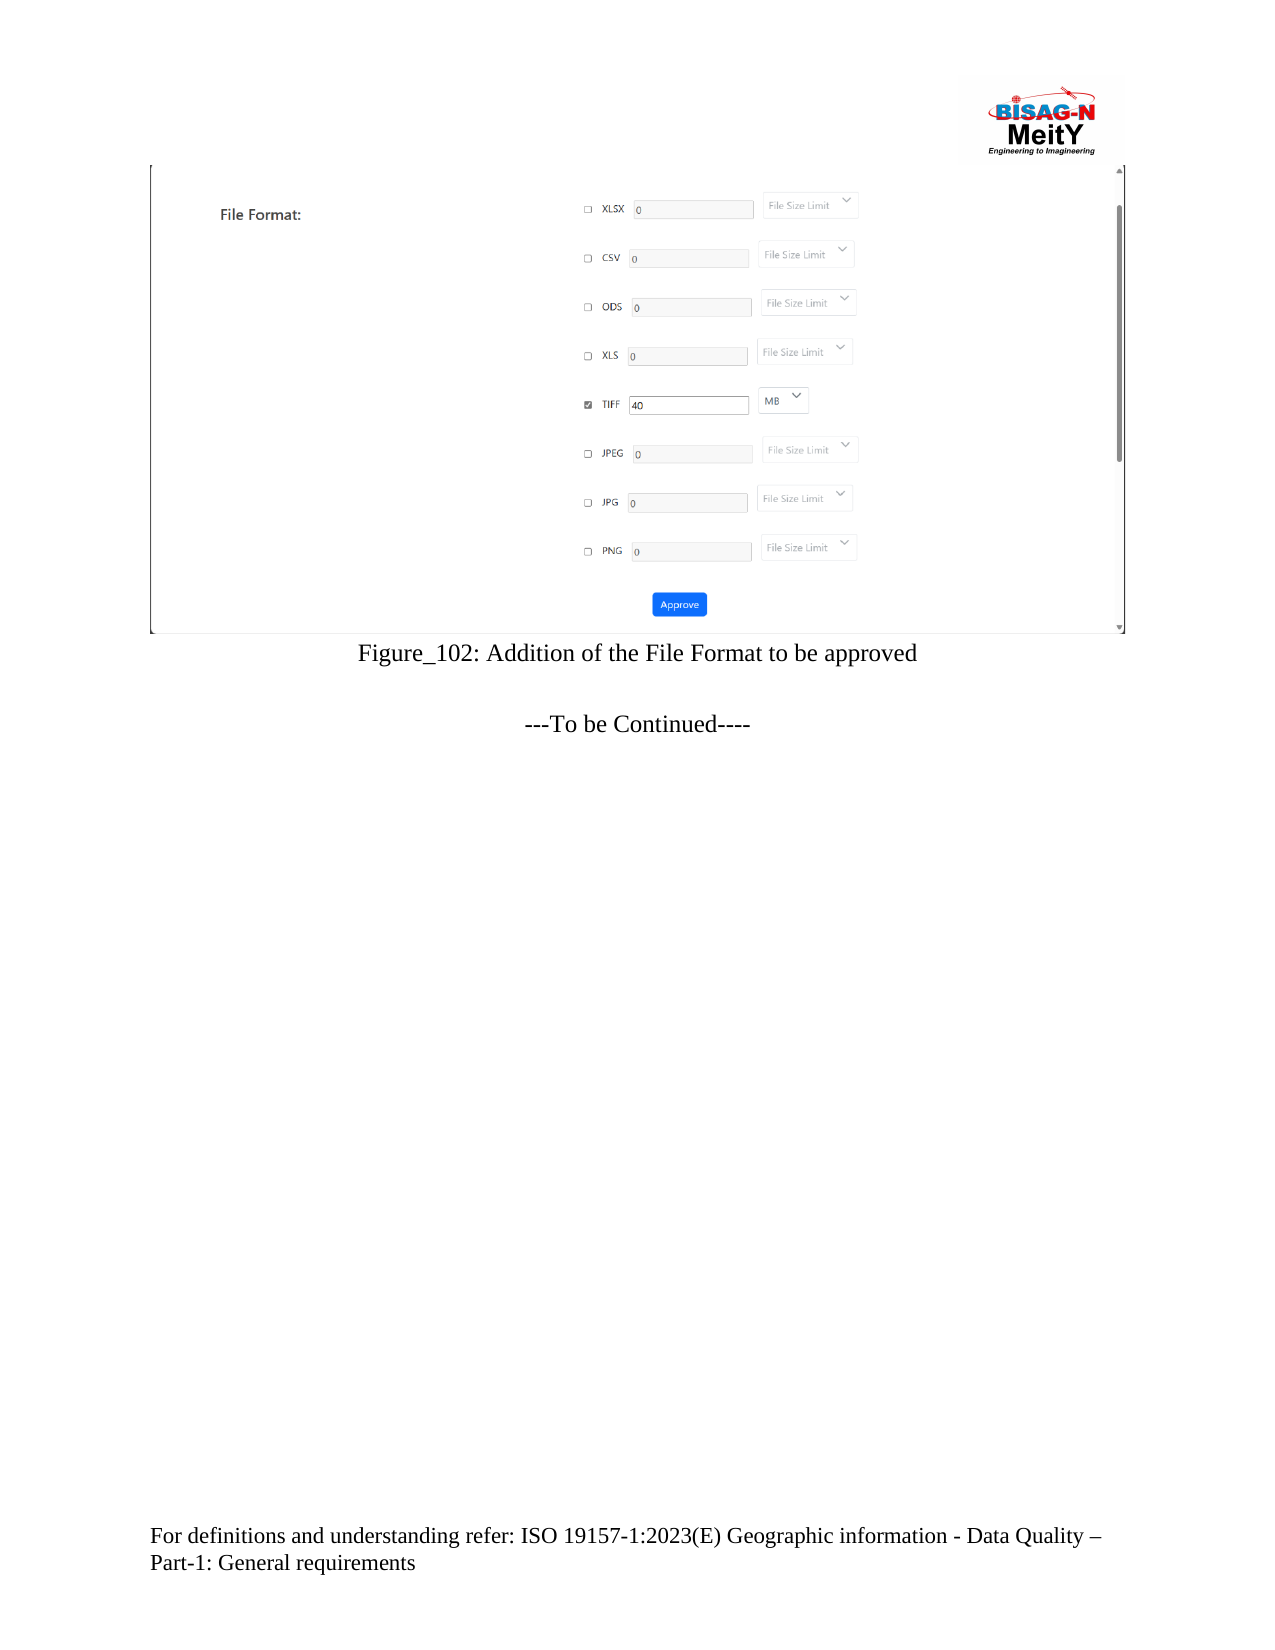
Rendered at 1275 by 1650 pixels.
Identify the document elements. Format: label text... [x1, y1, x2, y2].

list ---To be Continued---- [150, 709, 1125, 738]
text Figure_102: Addition of the File Format to be approved [150, 638, 1125, 667]
picture [150, 75, 1125, 634]
